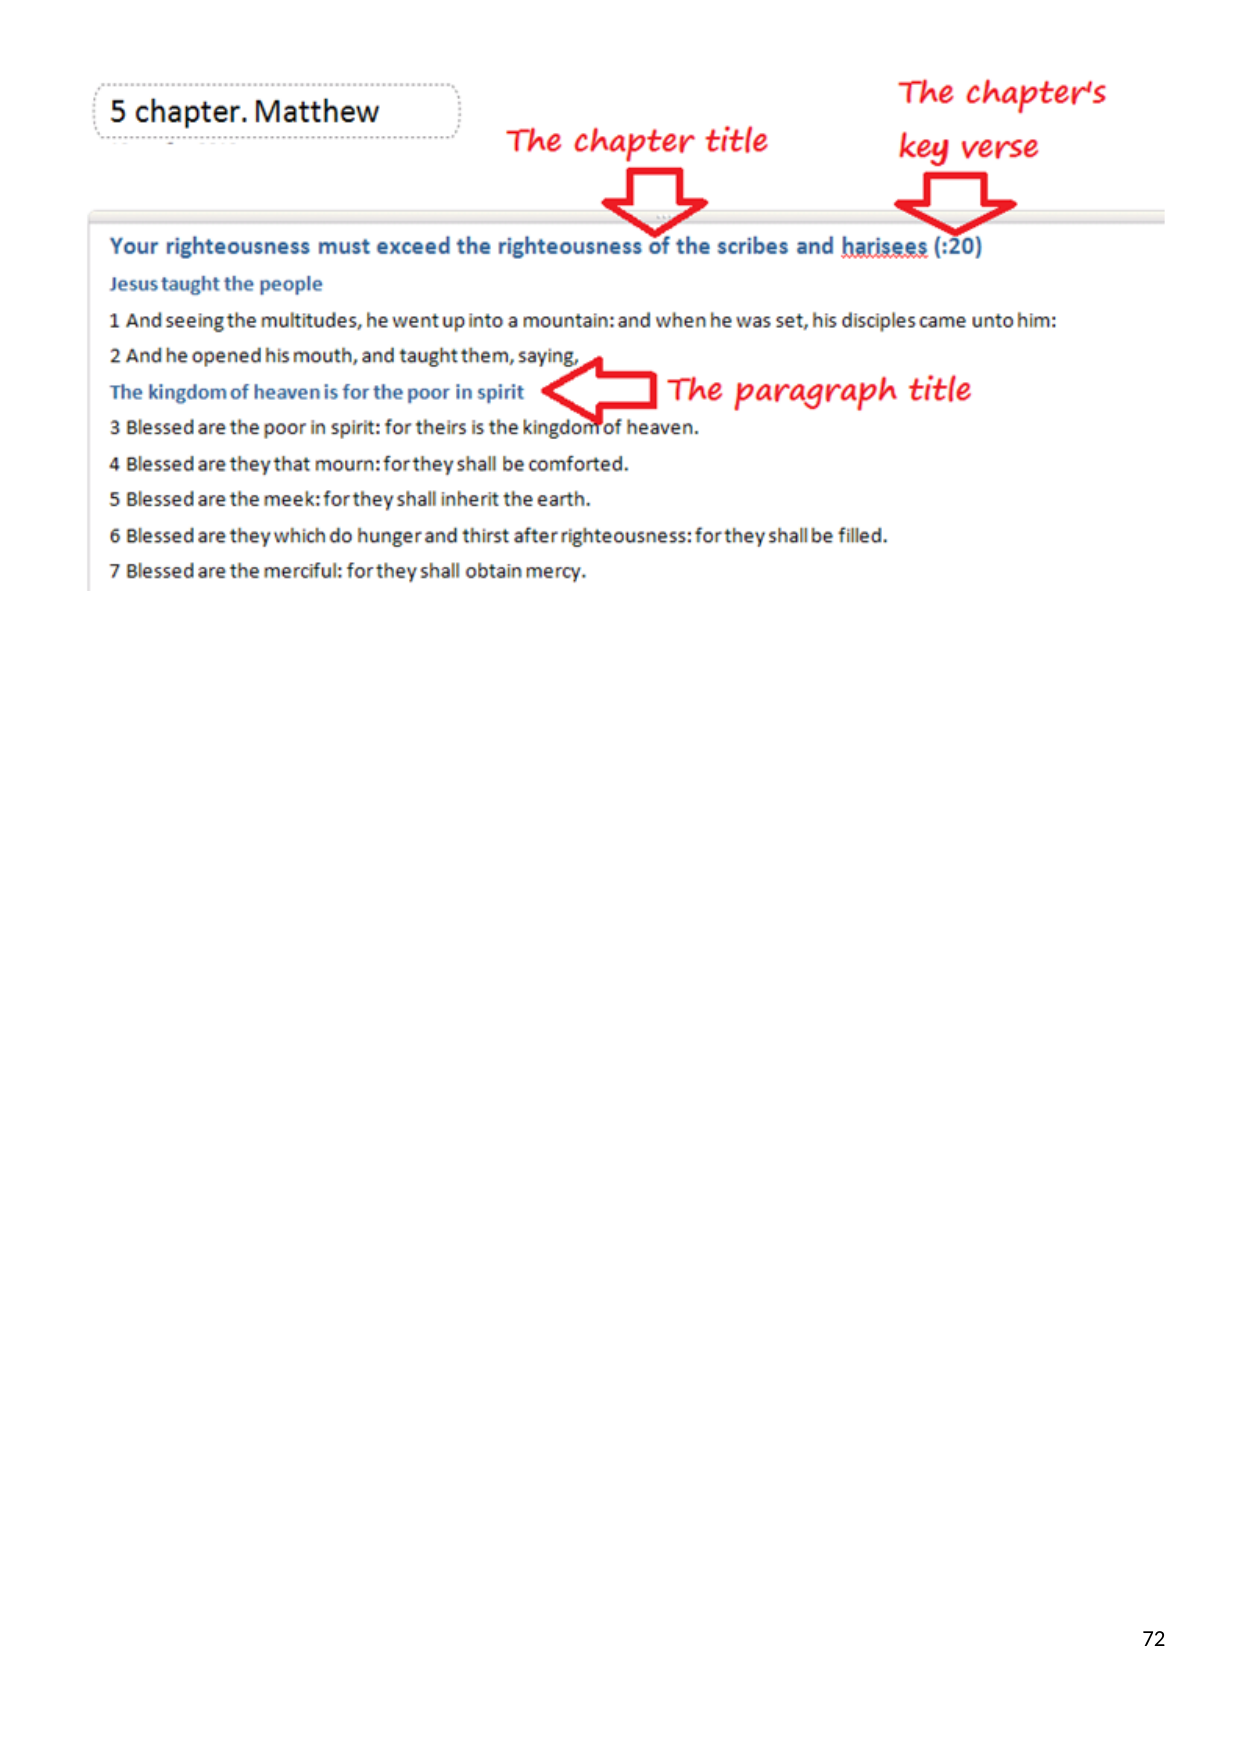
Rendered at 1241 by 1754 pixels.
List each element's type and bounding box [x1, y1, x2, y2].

picture [75, 75, 1165, 591]
